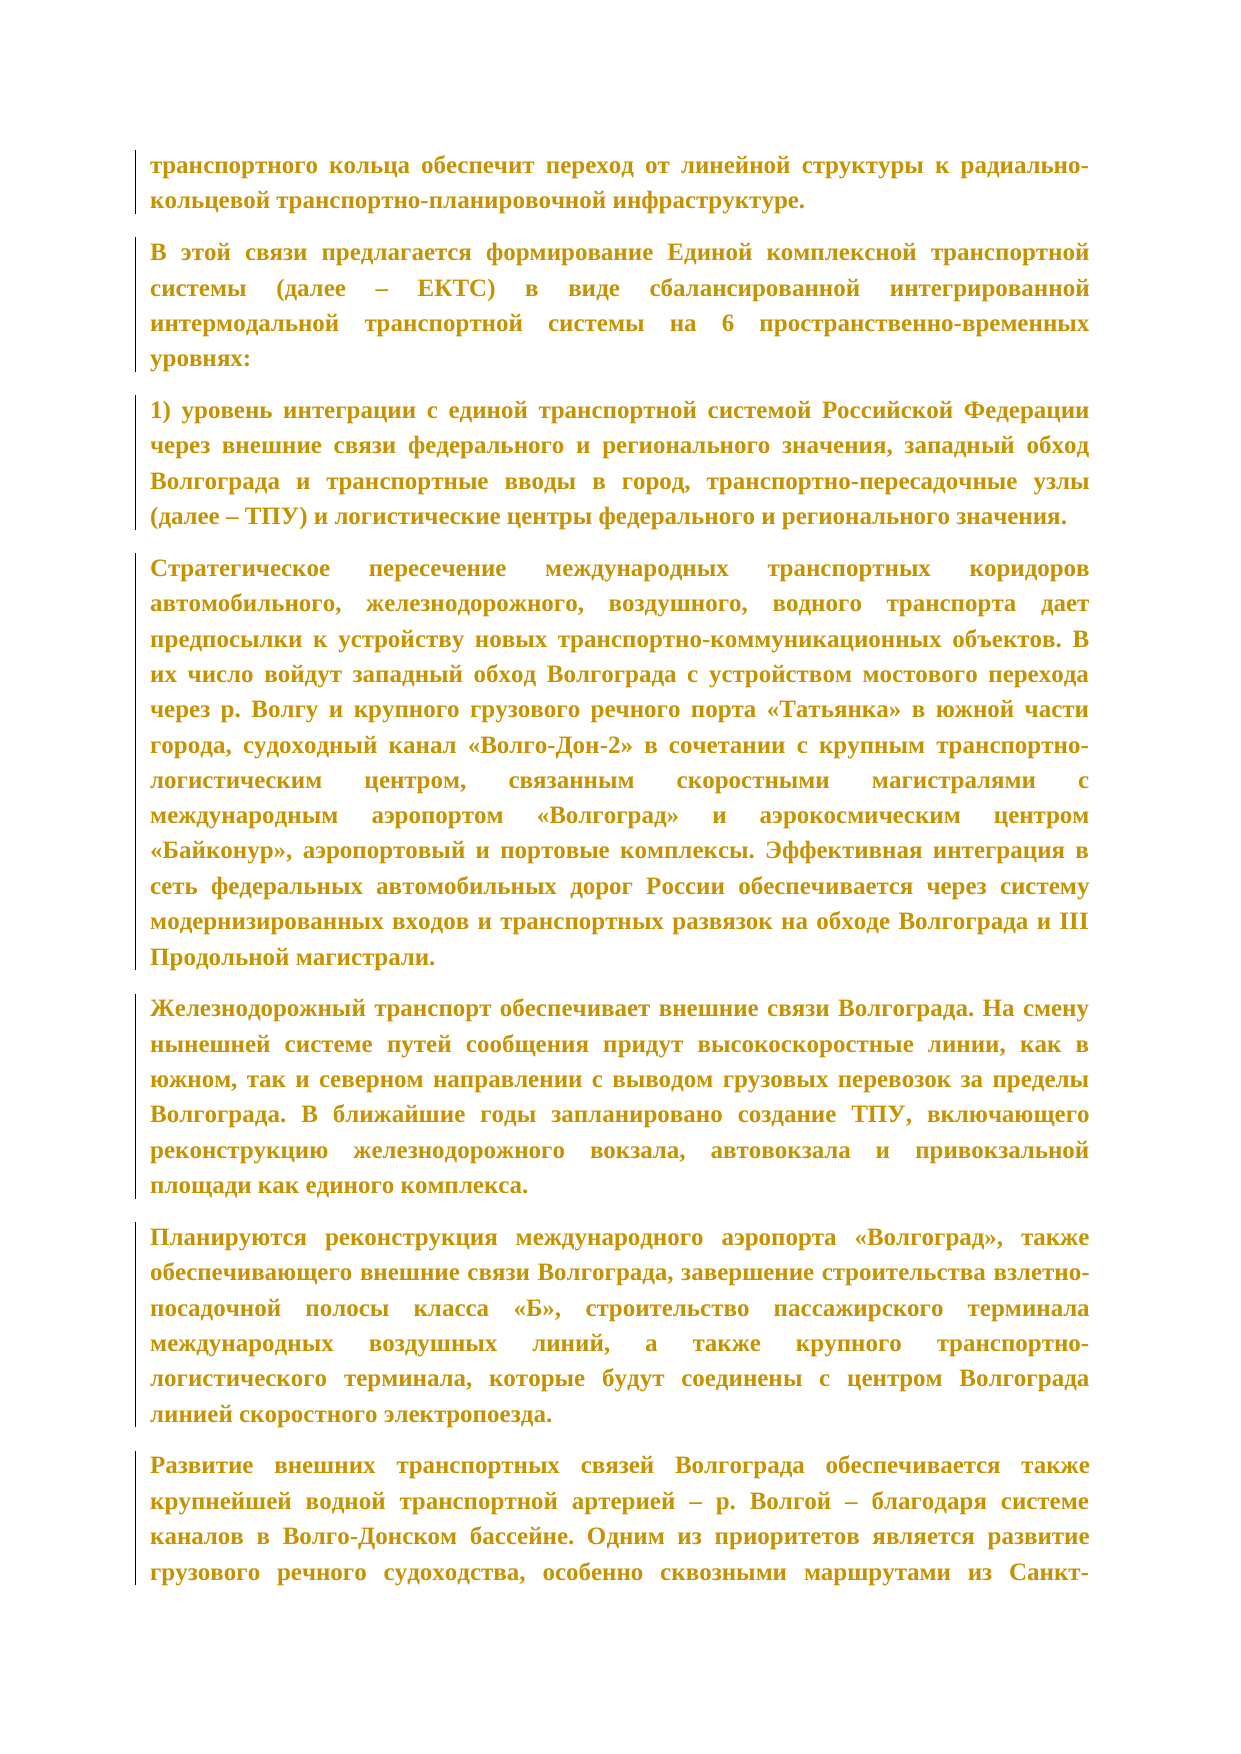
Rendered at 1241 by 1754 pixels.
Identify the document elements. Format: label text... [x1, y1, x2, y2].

text В этой связи предлагается формирование Единой комплексной транспортной системы (далее – ЕКТС) в виде сбалансированной интегрированной интермодальной транспортной системы на 6 пространственно-временных уровнях: [150, 237, 1090, 372]
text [150, 1451, 1090, 1585]
text Планируются реконструкция международного аэропорта «Волгоград», также обеспечивающего внешние связи Волгограда, завершение строительства взлетно-посадочной полосы класса «Б», строительство пассажирского терминала международных воздушных линий, а также крупного транспортно-логистического терминала, которые будут соединены с центром Волгограда линией скоростного электропоезда. [150, 1222, 1090, 1427]
text Стратегическое пересечение международных транспортных коридоров автомобильного, железнодорожного, воздушного, водного транспорта дает предпосылки к устройству новых транспортно-коммуникационных объектов. В их число войдут западный обход Волгограда с устройством мостового перехода через р. Волгу и крупного грузового речного порта «Татьянка» в южной части города, судоходный канал «Волго-Дон-2» в сочетании с крупным транспортно-логистическим центром, связанным скоростными магистралями с международным аэропортом «Волгоград» и аэрокосмическим центром «Байконур», аэропортовый и портовые комплексы. Эффективная интеграция в сеть федеральных автомобильных дорог России обеспечивается через систему модернизированных входов и транспортных развязок на обходе Волгограда и III Продольной магистрали. [150, 553, 1090, 970]
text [150, 150, 1090, 214]
text 1) уровень интеграции с единой транспортной системой Российской Федерации через внешние связи федерального и регионального значения, западный обход Волгограда и транспортные вводы в город, транспортно-пересадочные узлы (далее – ТПУ) и логистические центры федерального и регионального значения. [150, 395, 1090, 530]
text Железнодорожный транспорт обеспечивает внешние связи Волгограда. На смену нынешней системе путей сообщения придут высокоскоростные линии, как в южном, так и северном направлении с выводом грузовых перевозок за пределы Волгограда. В ближайшие годы запланировано создание ТПУ, включающего реконструкцию железнодорожного вокзала, автовокзала и привокзальной площади как единого комплекса. [150, 993, 1090, 1199]
